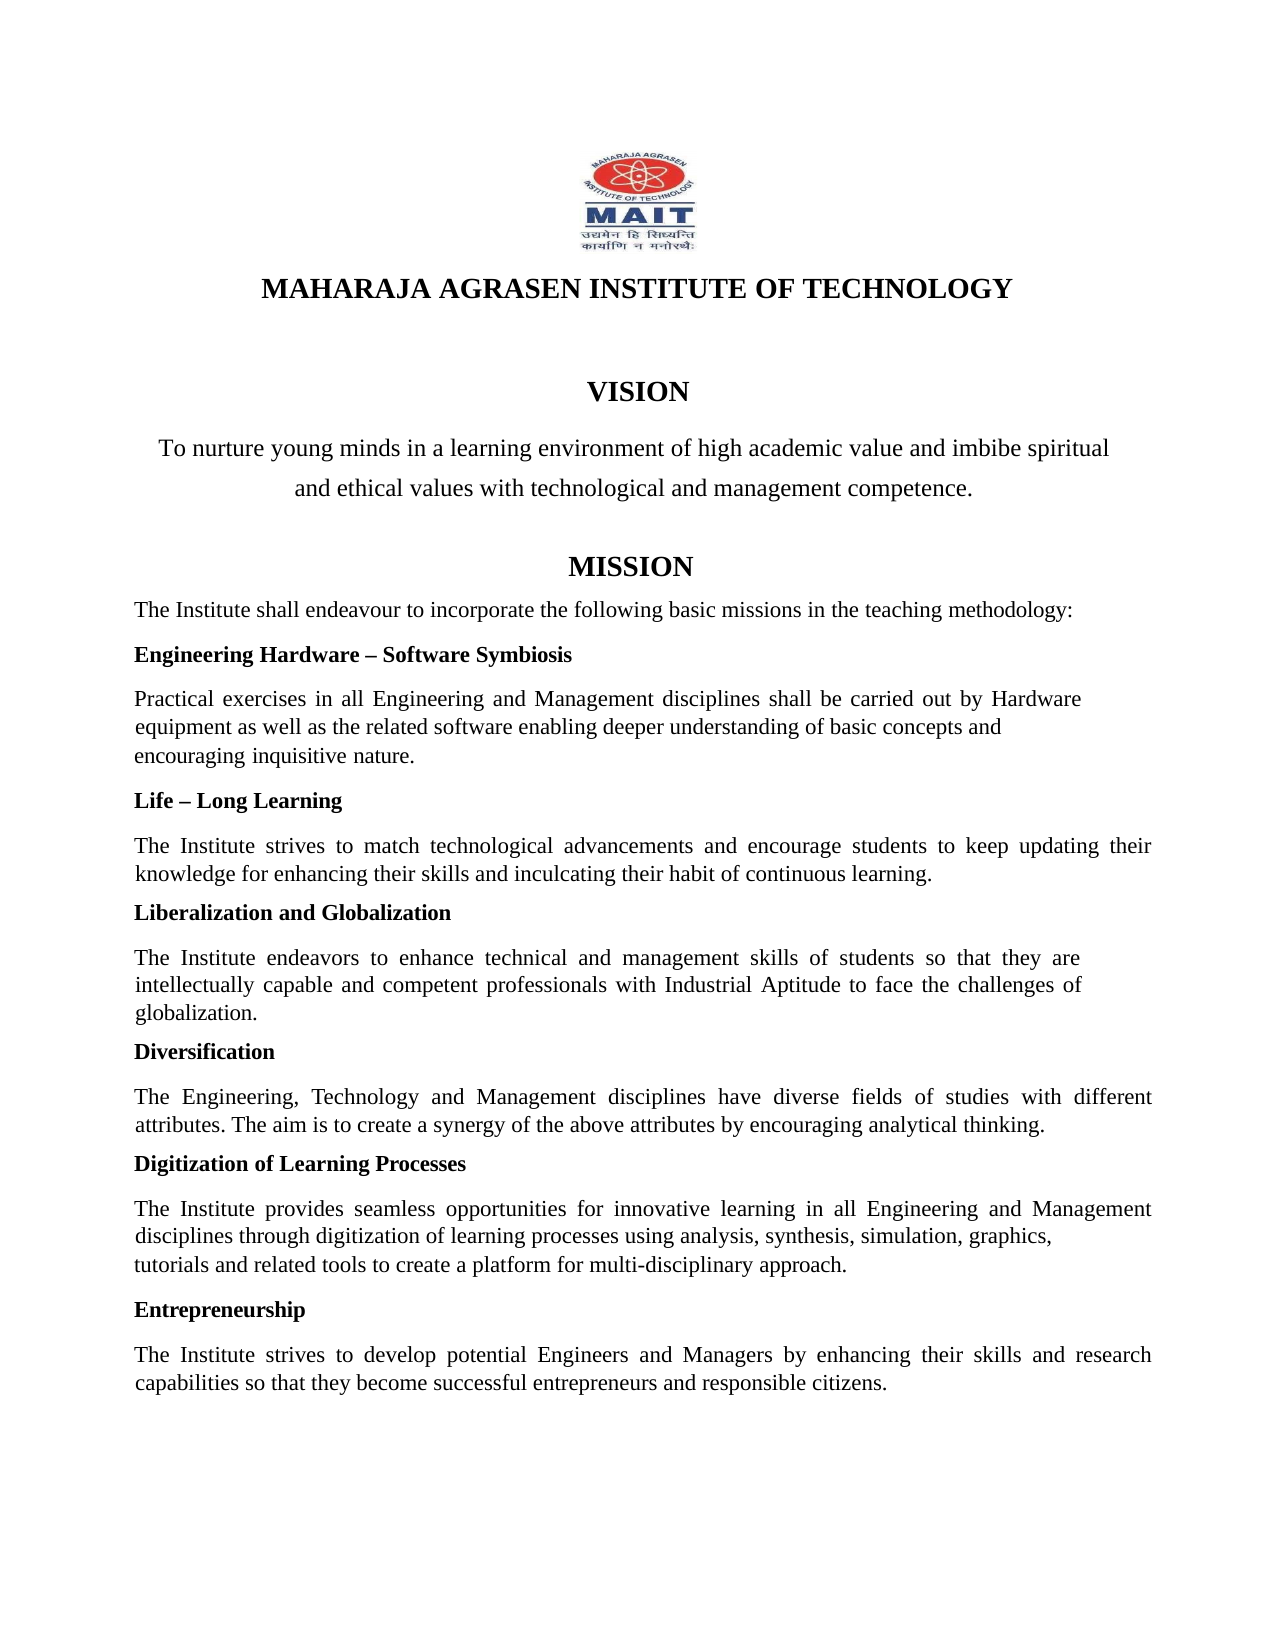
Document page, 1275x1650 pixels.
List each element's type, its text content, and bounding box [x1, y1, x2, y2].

text Life – Long Learning [134, 787, 1152, 813]
text The Engineering, Technology and Management disciplines have diverse fields of studies with different attributes. The aim is to create a synergy of the above attributes by encouraging analytical thinking. [134, 1083, 1152, 1137]
text The Institute endeavors to enhance technical and management skills of students so that they are intellectually capable and competent professionals with Industrial Aptitude to face the challenges of globalization. [134, 944, 1082, 1025]
text Liberalization and Globalization [134, 899, 1152, 925]
text tutorials and related tools to create a platform for multi-disciplinary approach. [134, 1251, 1152, 1277]
picture [579, 150, 698, 254]
text Digitization of Learning Processes [134, 1150, 1152, 1176]
text The Institute strives to develop potential Engineers and Managers by enhancing their skills and research capabilities so that they become successful entrepreneurs and responsible citizens. [134, 1341, 1152, 1395]
text Entrepreneurship [134, 1296, 1152, 1322]
text encouraging inquisitive nature. [134, 742, 1152, 768]
subtitle MAHARAJA AGRASEN INSTITUTE OF TECHNOLOGY [150, 272, 1124, 305]
text To nurture young minds in a learning environment of high academic value and imbibe spiritual and ethical values with technological and management competence. [143, 433, 1124, 502]
text Practical exercises in all Engineering and Management disciplines shall be carried out by Hardware equipment as well as the related software enabling deeper understanding of basic concepts and [134, 686, 1082, 739]
text VISION [112, 374, 689, 407]
text The Institute provides seamless opportunities for innovative learning in all Engineering and Management disciplines through digitization of learning processes using analysis, synthesis, simulation, graphics, [134, 1195, 1152, 1249]
text Diversification [134, 1038, 1152, 1064]
subtitle MISSION [112, 549, 693, 582]
text Engineering Hardware – Software Symbiosis [134, 641, 1152, 667]
text The Institute strives to match technological advancements and encourage students to keep updating their knowledge for enhancing their skills and inculcating their habit of continuous learning. [134, 832, 1152, 886]
text The Institute shall endeavour to incorporate the following basic missions in the teaching methodology: [134, 596, 1152, 622]
